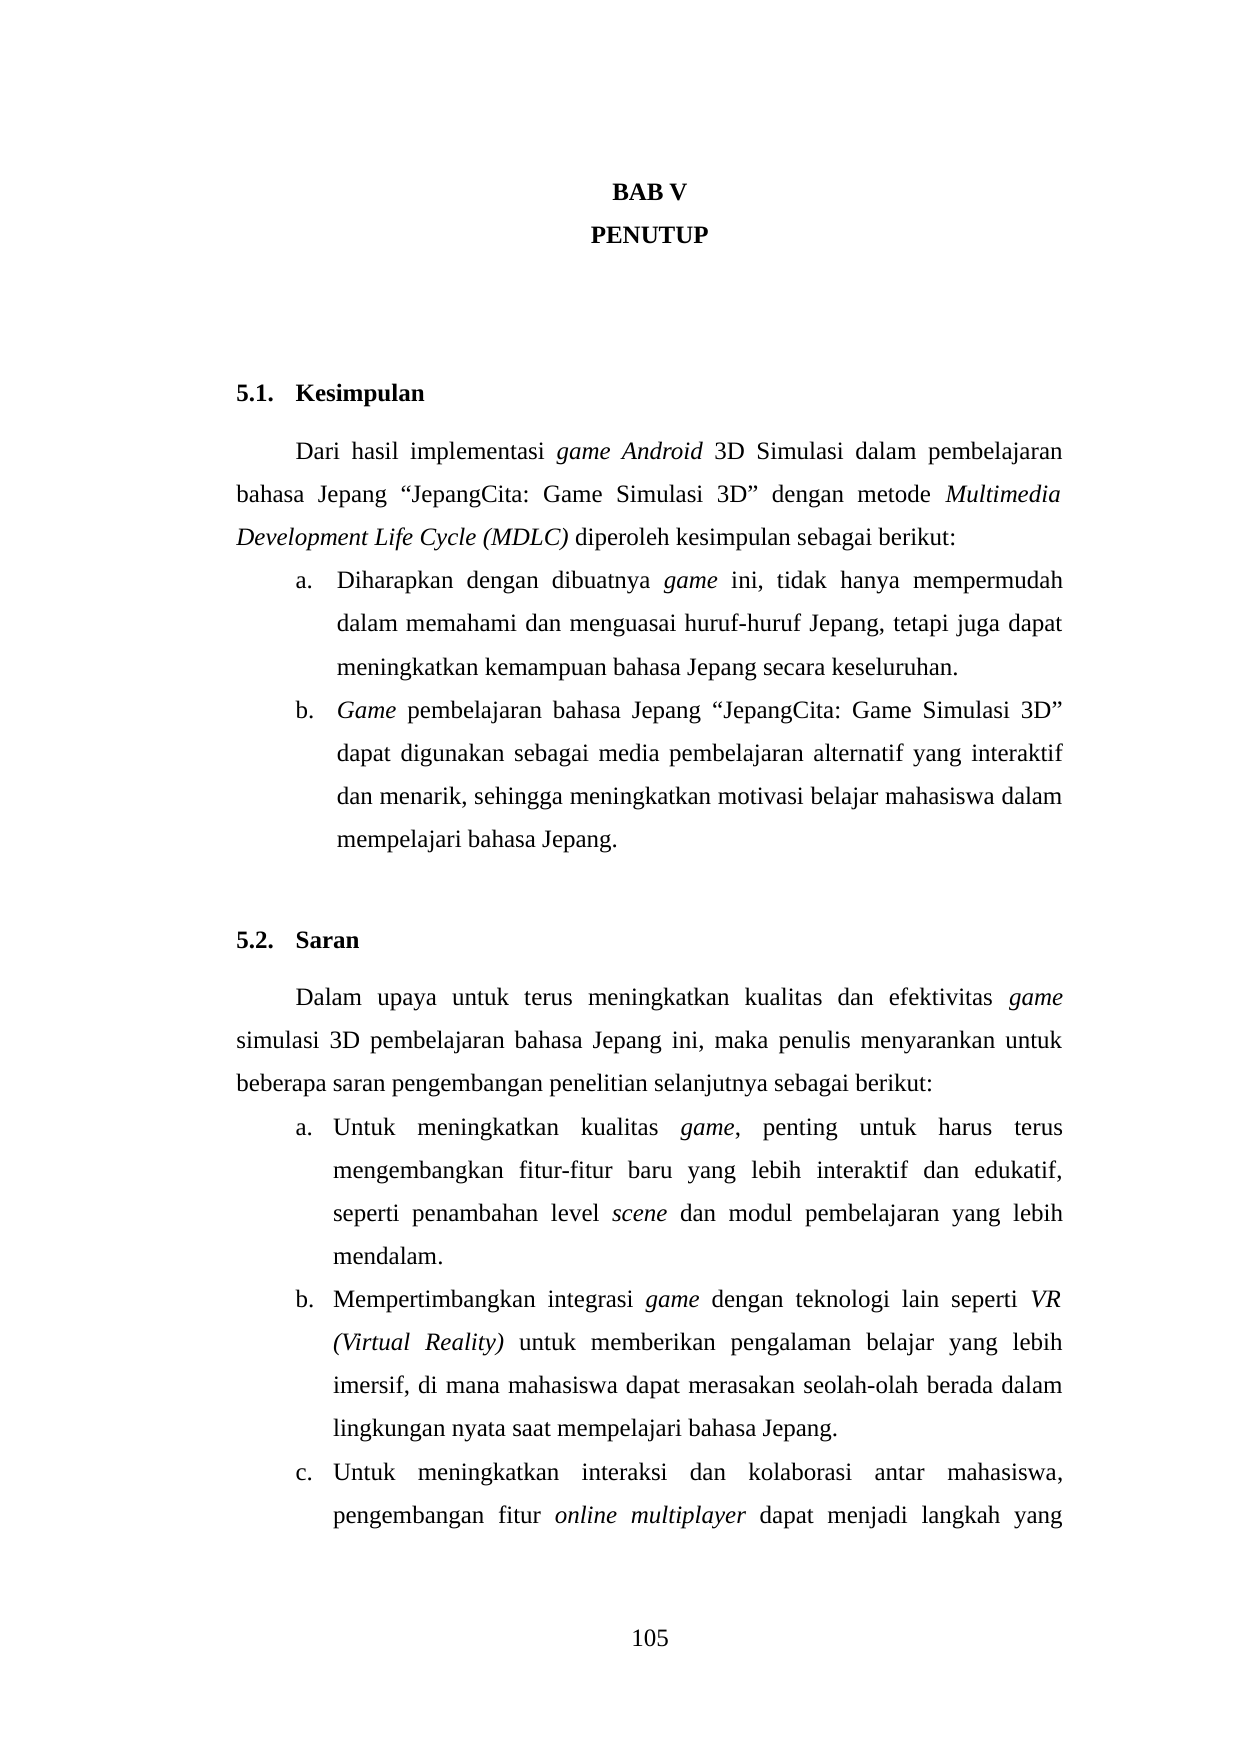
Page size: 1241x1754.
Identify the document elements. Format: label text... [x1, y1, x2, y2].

list Untuk meningkatkan kualitas game, penting untuk harus terus mengembangkan fitur-fitur baru yang lebih interaktif dan edukatif, seperti penambahan level scene dan modul pembelajaran yang lebih mendalam. [295, 1112, 1063, 1270]
subtitle Kesimpulan [236, 378, 1063, 407]
list Game pembelajaran bahasa Jepang “JepangCita: Game Simulasi 3D” dapat digunakan sebagai media pembelajaran alternatif yang interaktif dan menarik, sehingga meningkatkan motivasi belajar mahasiswa dalam mempelajari bahasa Jepang. [295, 695, 1063, 853]
text Dari hasil implementasi game Android 3D Simulasi dalam pembelajaran bahasa Jepang “JepangCita: Game Simulasi 3D” dengan metode Multimedia Development Life Cycle (MDLC) diperoleh kesimpulan sebagai berikut: [236, 436, 1063, 551]
subtitle Saran [236, 925, 1063, 953]
list Mempertimbangkan integrasi game dengan teknologi lain seperti VR (Virtual Reality) untuk memberikan pengalaman belajar yang lebih imersif, di mana mahasiswa dapat merasakan seolah-olah berada dalam lingkungan nyata saat mempelajari bahasa Jepang. [295, 1284, 1063, 1442]
subtitle BAB V PENUTUP [236, 177, 1063, 249]
list Diharapkan dengan dibuatnya game ini, tidak hanya mempermudah dalam memahami dan menguasai huruf-huruf Jepang, tetapi juga dapat meningkatkan kemampuan bahasa Jepang secara keseluruhan. [295, 565, 1063, 680]
text Dalam upaya untuk terus meningkatkan kualitas dan efektivitas game simulasi 3D pembelajaran bahasa Jepang ini, maka penulis menyarankan untuk beberapa saran pengembangan penelitian selanjutnya sebagai berikut: [236, 982, 1063, 1097]
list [295, 1457, 1063, 1528]
